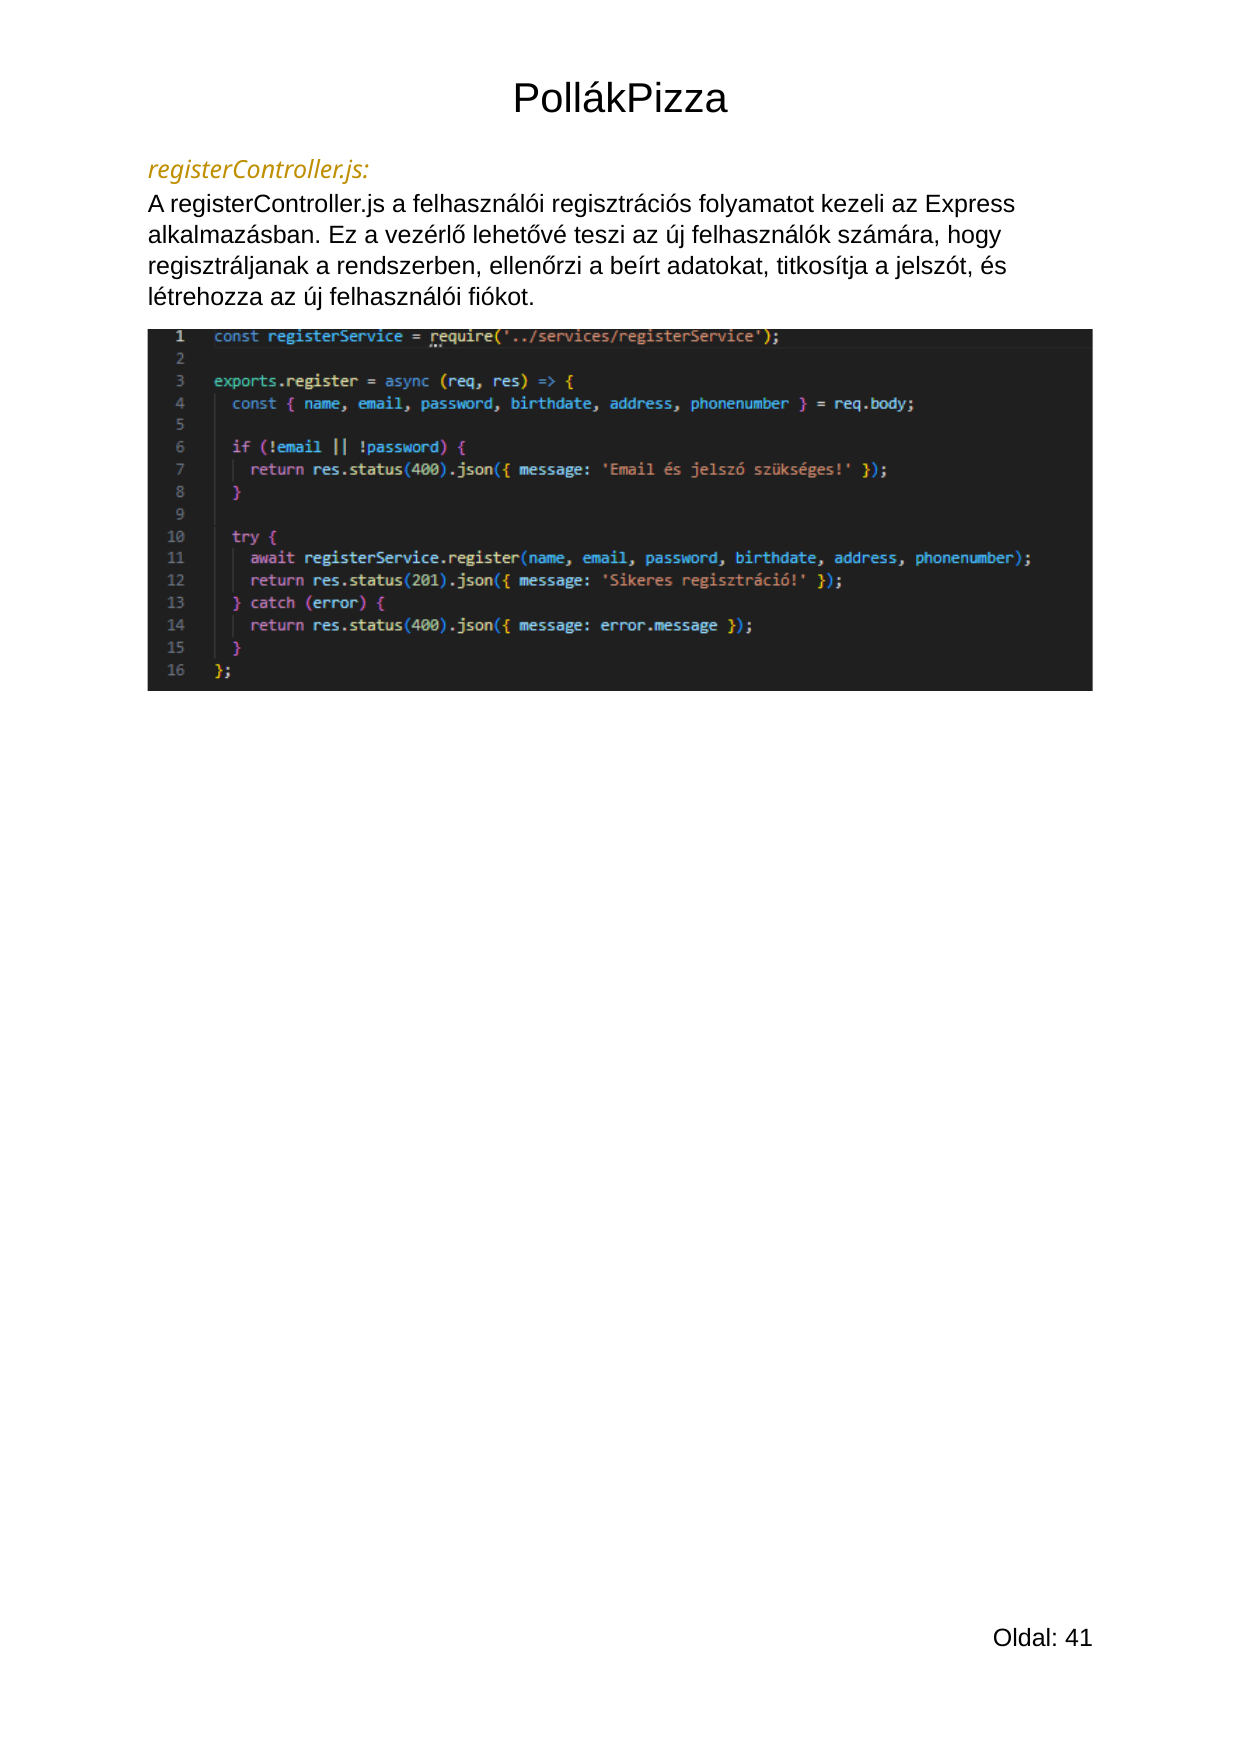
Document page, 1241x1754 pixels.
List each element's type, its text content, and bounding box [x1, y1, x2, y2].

subtitle registerController.js: [148, 152, 1093, 186]
text A registerController.js a felhasználói regisztrációs folyamatot kezeli az Express alkalmazásban. Ez a vezérlő lehetővé teszi az új felhasználók számára, hogy regisztráljanak a rendszerben, ellenőrzi a beírt adatokat, titkosítja a jelszót, és létrehozza az új felhasználói fiókot. [148, 188, 1093, 310]
picture [147, 329, 1093, 691]
